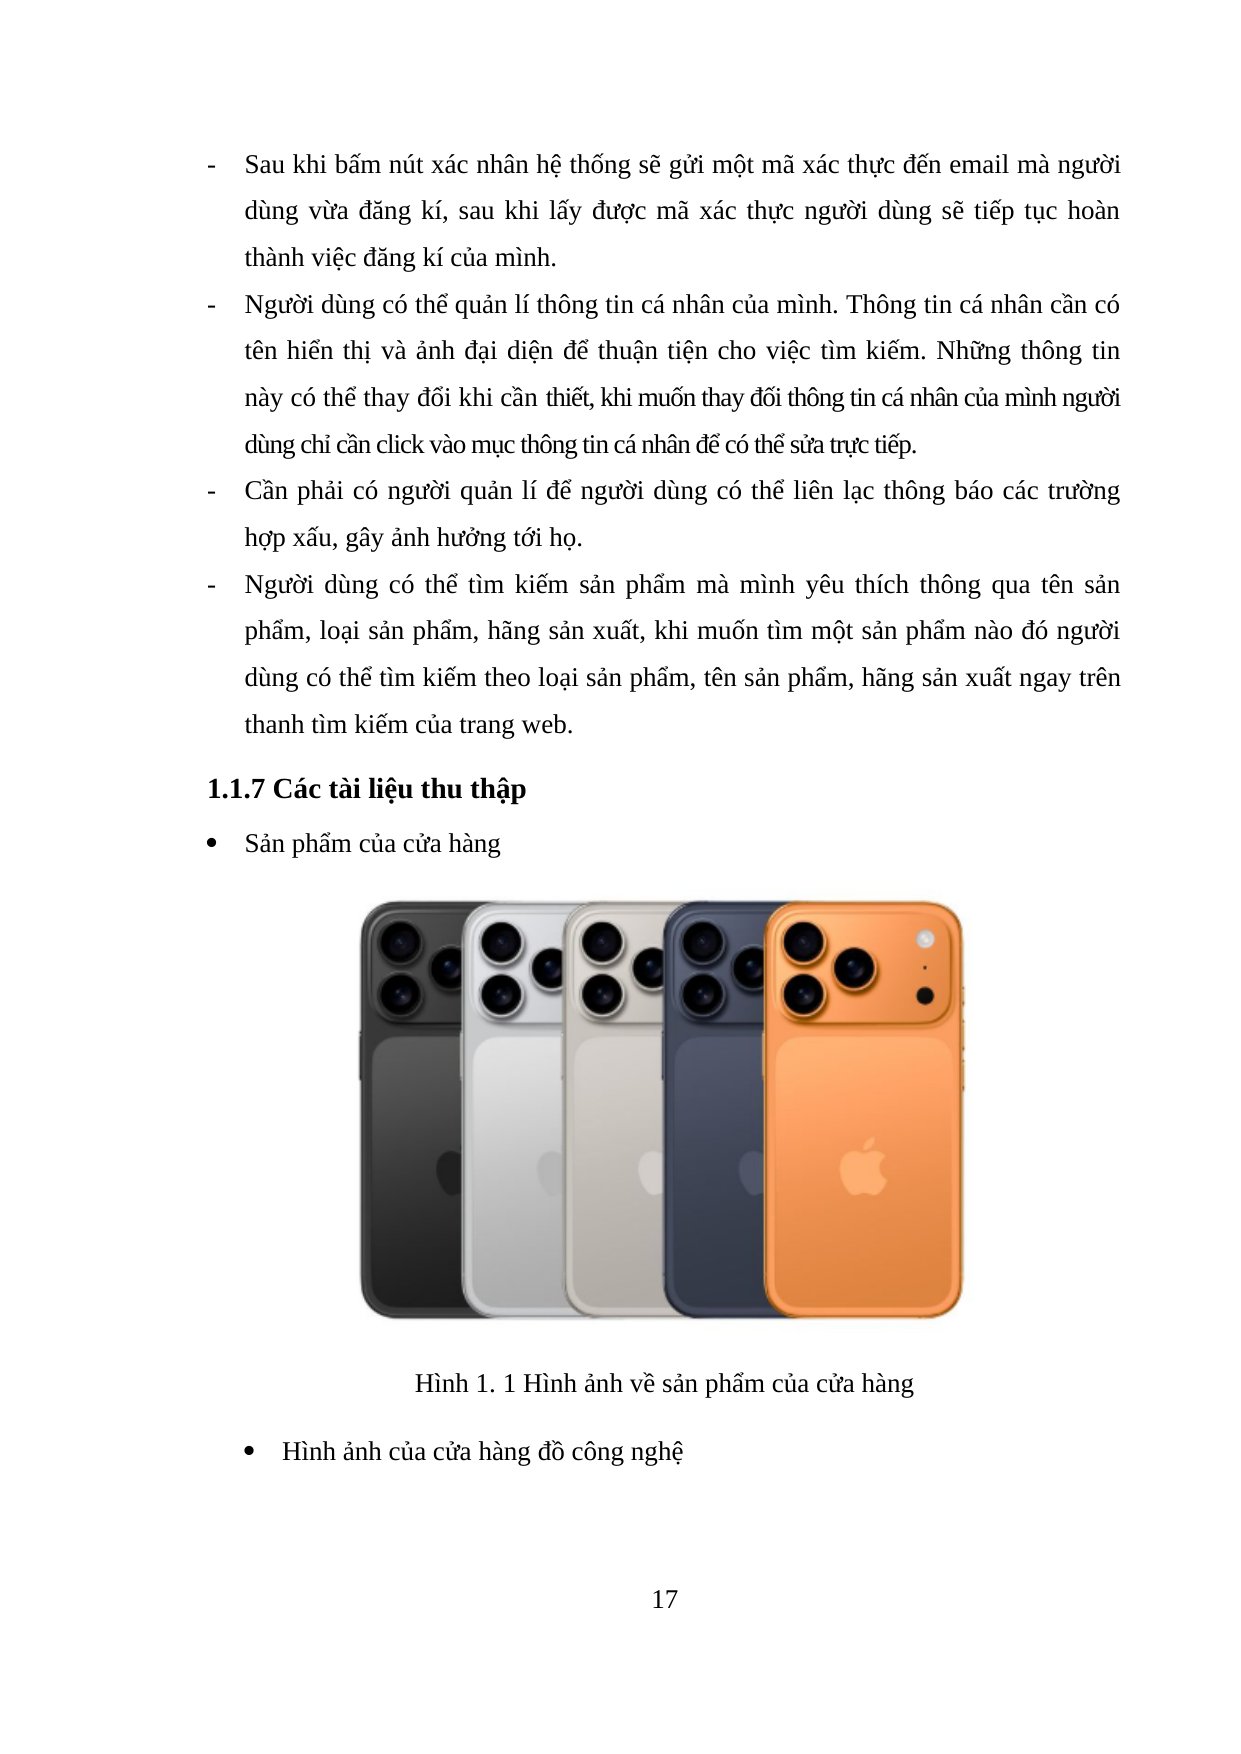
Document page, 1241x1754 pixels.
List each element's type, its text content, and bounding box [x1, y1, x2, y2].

text Hình 1. 1 Hình ảnh về sản phẩm của cửa hàng [207, 1368, 1122, 1399]
list Người dùng có thể quản lí thông tin cá nhân của mình. Thông tin cá nhân cần có tên hiển thị và ảnh đại diện để thuận tiện cho việc tìm kiếm. Những thông tin này có thể thay đổi khi cần thiết, khi muốn thay đối thông tin cá nhân của mình người dùng chỉ cần click vào mục thông tin cá nhân để có thể sửa trực tiếp. [207, 288, 1122, 459]
list Sản phẩm của cửa hàng [207, 828, 1122, 859]
list Hình ảnh của cửa hàng đồ công nghệ [244, 1435, 1122, 1466]
picture [349, 874, 980, 1336]
list Người dùng có thể tìm kiếm sản phẩm mà mình yêu thích thông qua tên sản phẩm, loại sản phẩm, hãng sản xuất, khi muốn tìm một sản phẩm nào đó người dùng có thể tìm kiếm theo loại sản phẩm, tên sản phẩm, hãng sản xuất ngay trên thanh tìm kiếm của trang web. [207, 568, 1122, 739]
list Cần phải có người quản lí để người dùng có thể liên lạc thông báo các trường hợp xấu, gây ảnh hưởng tới họ. [207, 474, 1122, 552]
list Sau khi bấm nút xác nhân hệ thống sẽ gửi một mã xác thực đến email mà người dùng vừa đăng kí, sau khi lấy được mã xác thực người dùng sẽ tiếp tục hoàn thành việc đăng kí của mình. [207, 148, 1122, 272]
subtitle 1.1.7 Các tài liệu thu thập [207, 771, 1122, 804]
